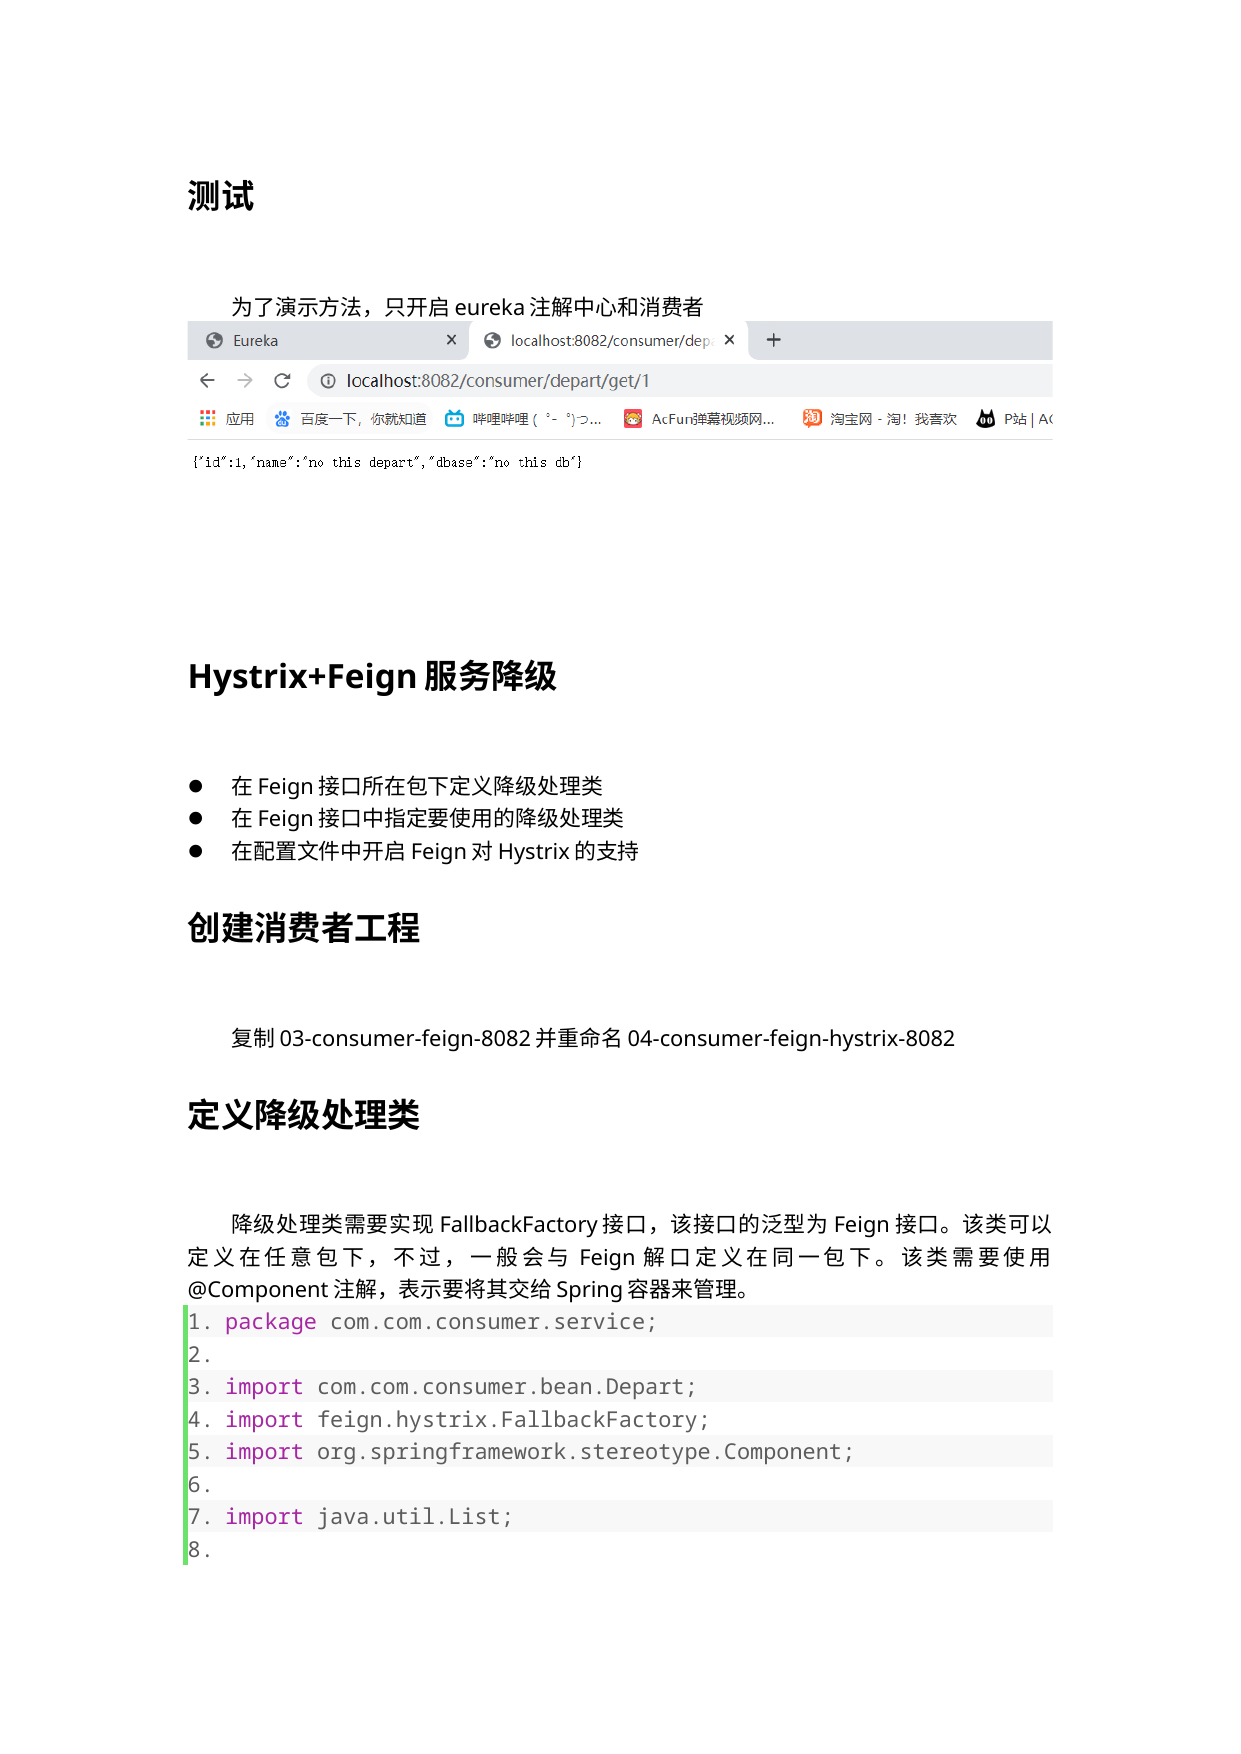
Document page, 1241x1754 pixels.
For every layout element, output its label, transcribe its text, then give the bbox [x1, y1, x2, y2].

list 在Feign接口所在包下定义降级处理类 [187, 769, 1053, 801]
text 复制03-consumer-feign-8082并重命名04-consumer-feign-hystrix-8082 [187, 1020, 1053, 1053]
list 在Feign接口中指定要使用的降级处理类 [187, 801, 1053, 834]
list import org.springframework.stereotype.Component; [188, 1435, 1053, 1467]
subtitle 测试 [187, 162, 1053, 227]
text 为了演示方法，只开启eureka注解中心和消费者 [187, 289, 1053, 321]
picture [187, 321, 1053, 598]
subtitle Hystrix+Feign服务降级 [187, 641, 1053, 706]
list import java.util.List; [188, 1500, 1053, 1532]
list import feign.hystrix.FallbackFactory; [188, 1402, 1053, 1435]
text 降级处理类需要实现FallbackFactory接口，该接口的泛型为Feign接口。该类可以定义在任意包下，不过，一般会与Feign解口定义在同一包下。该类需要使用@Component注解，表示要将其交给Spring容器来管理。 [187, 1207, 1053, 1305]
subtitle 创建消费者工程 [187, 893, 1053, 958]
list 在配置文件中开启Feign对Hystrix的支持 [187, 834, 1053, 866]
list package com.com.consumer.service; [188, 1305, 1053, 1337]
list import com.com.consumer.bean.Depart; [188, 1370, 1053, 1402]
subtitle 定义降级处理类 [187, 1080, 1053, 1145]
